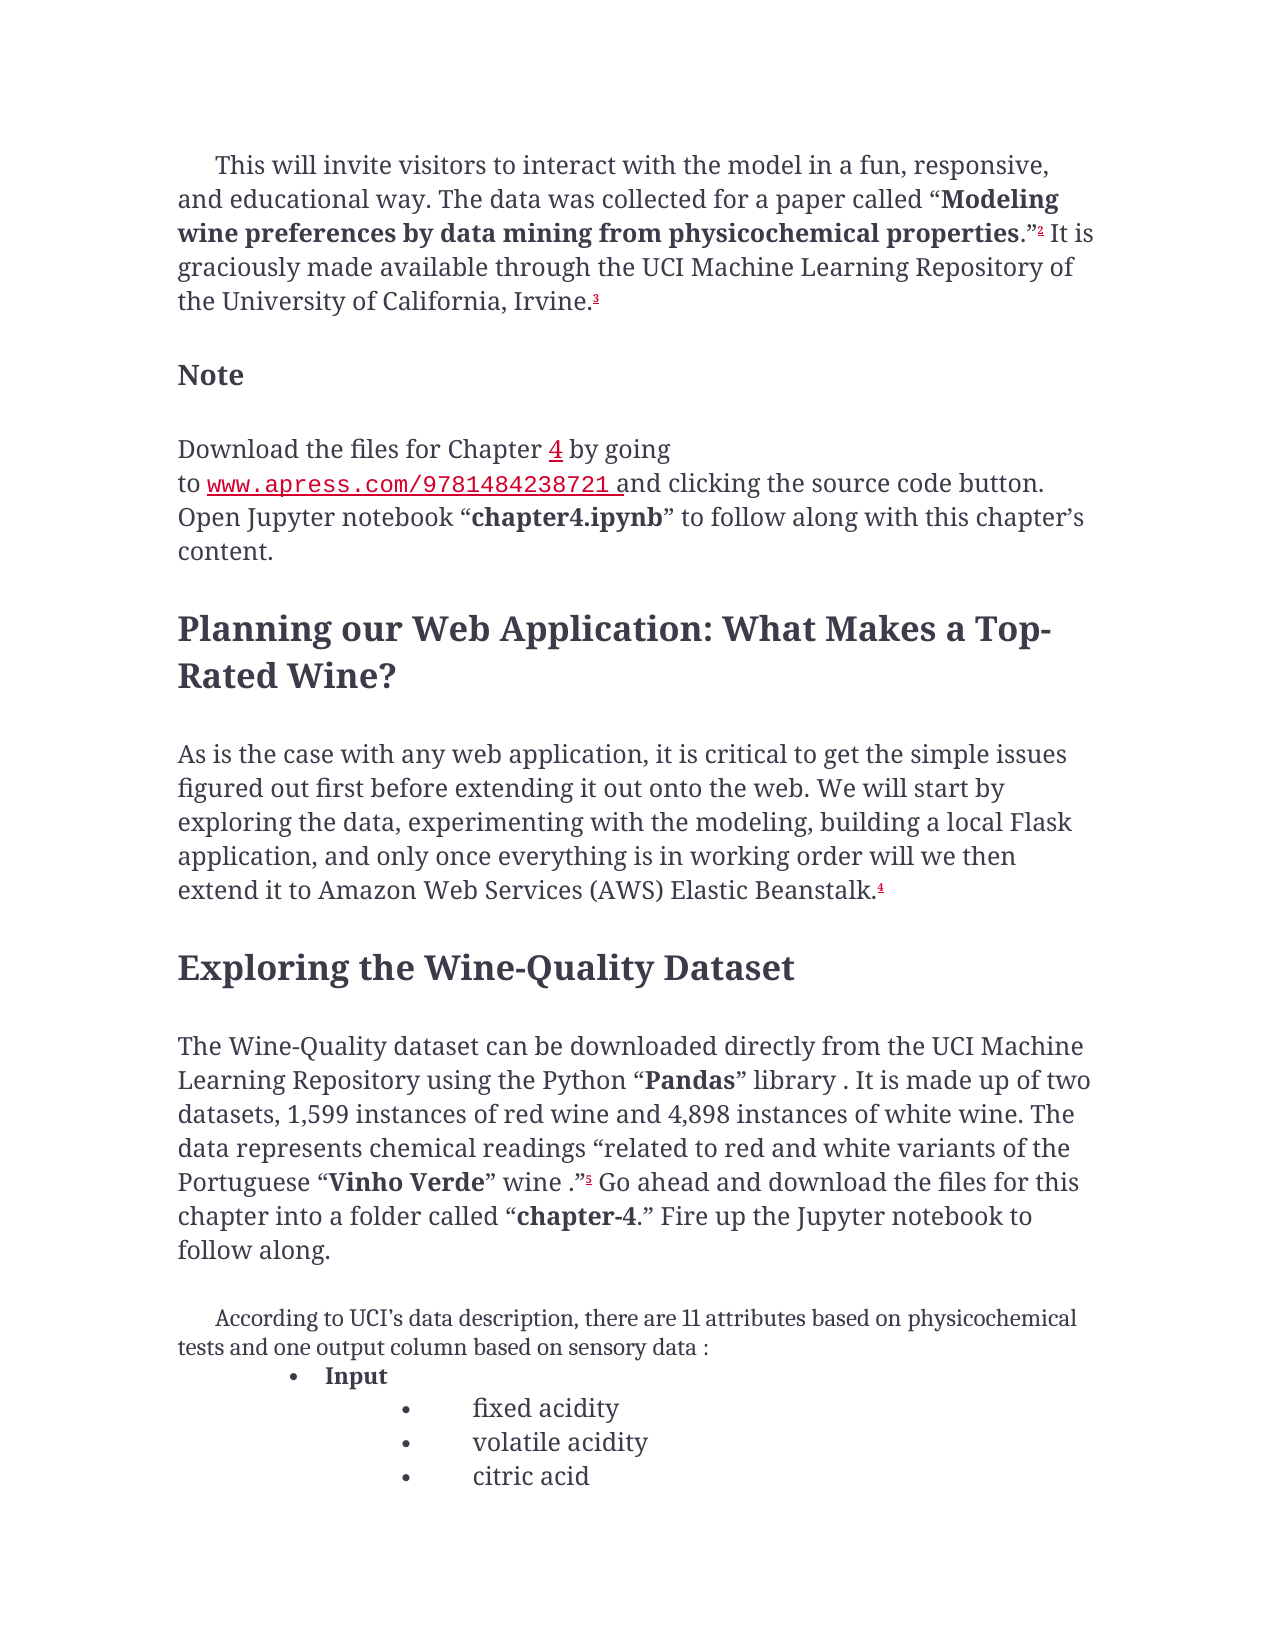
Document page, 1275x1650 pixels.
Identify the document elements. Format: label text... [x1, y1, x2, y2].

text According to UCI’s data description, there are 11 attributes based on physicochemical tests and one output column based on sensory data : [177, 1304, 1098, 1362]
list fixed acidity [402, 1391, 1098, 1425]
list citric acid [402, 1459, 1098, 1493]
text Exploring the Wine-Quality Dataset [177, 944, 1098, 991]
text Planning our Web Application: What Makes a Top-Rated Wine? [177, 605, 1098, 699]
text The Wine-Quality dataset can be downloaded directly from the UCI Machine Learning Repository using the Python “Pandas” library . It is made up of two datasets, 1,599 instances of red wine and 4,898 instances of white wine. The data represents chemical readings “related to red and white variants of the Portuguese “Vinho Verde” wine .”5 Go ahead and download the files for this chapter into a folder called “chapter-4.” Fire up the Jupyter notebook to follow along. [177, 1028, 1098, 1267]
list volatile acidity [402, 1425, 1098, 1459]
text As is the case with any web application, it is critical to get the simple issues figured out first before extending it out onto the web. We will start by exploring the data, experimenting with the modeling, building a local Flask application, and only once everything is in working order will we then extend it to Amazon Web Services (AWS) Elastic Beanstalk.4 [177, 736, 1098, 907]
text Download the files for Chapter 4 by going to www.apress.com/9781484238721 and clicking the source code button. Open Jupyter notebook “chapter4.ipynb” to follow along with this chapter’s content. [177, 431, 1098, 567]
text This will invite visitors to interact with the model in a fun, responsive, and educational way. The data was collected for a paper called “Modeling wine preferences by data mining from physicochemical properties.”2 It is graciously made available through the UCI Machine Learning Repository of the University of California, Irvine.3 [177, 148, 1098, 318]
text Note [177, 355, 1098, 394]
list Input [290, 1362, 1098, 1391]
